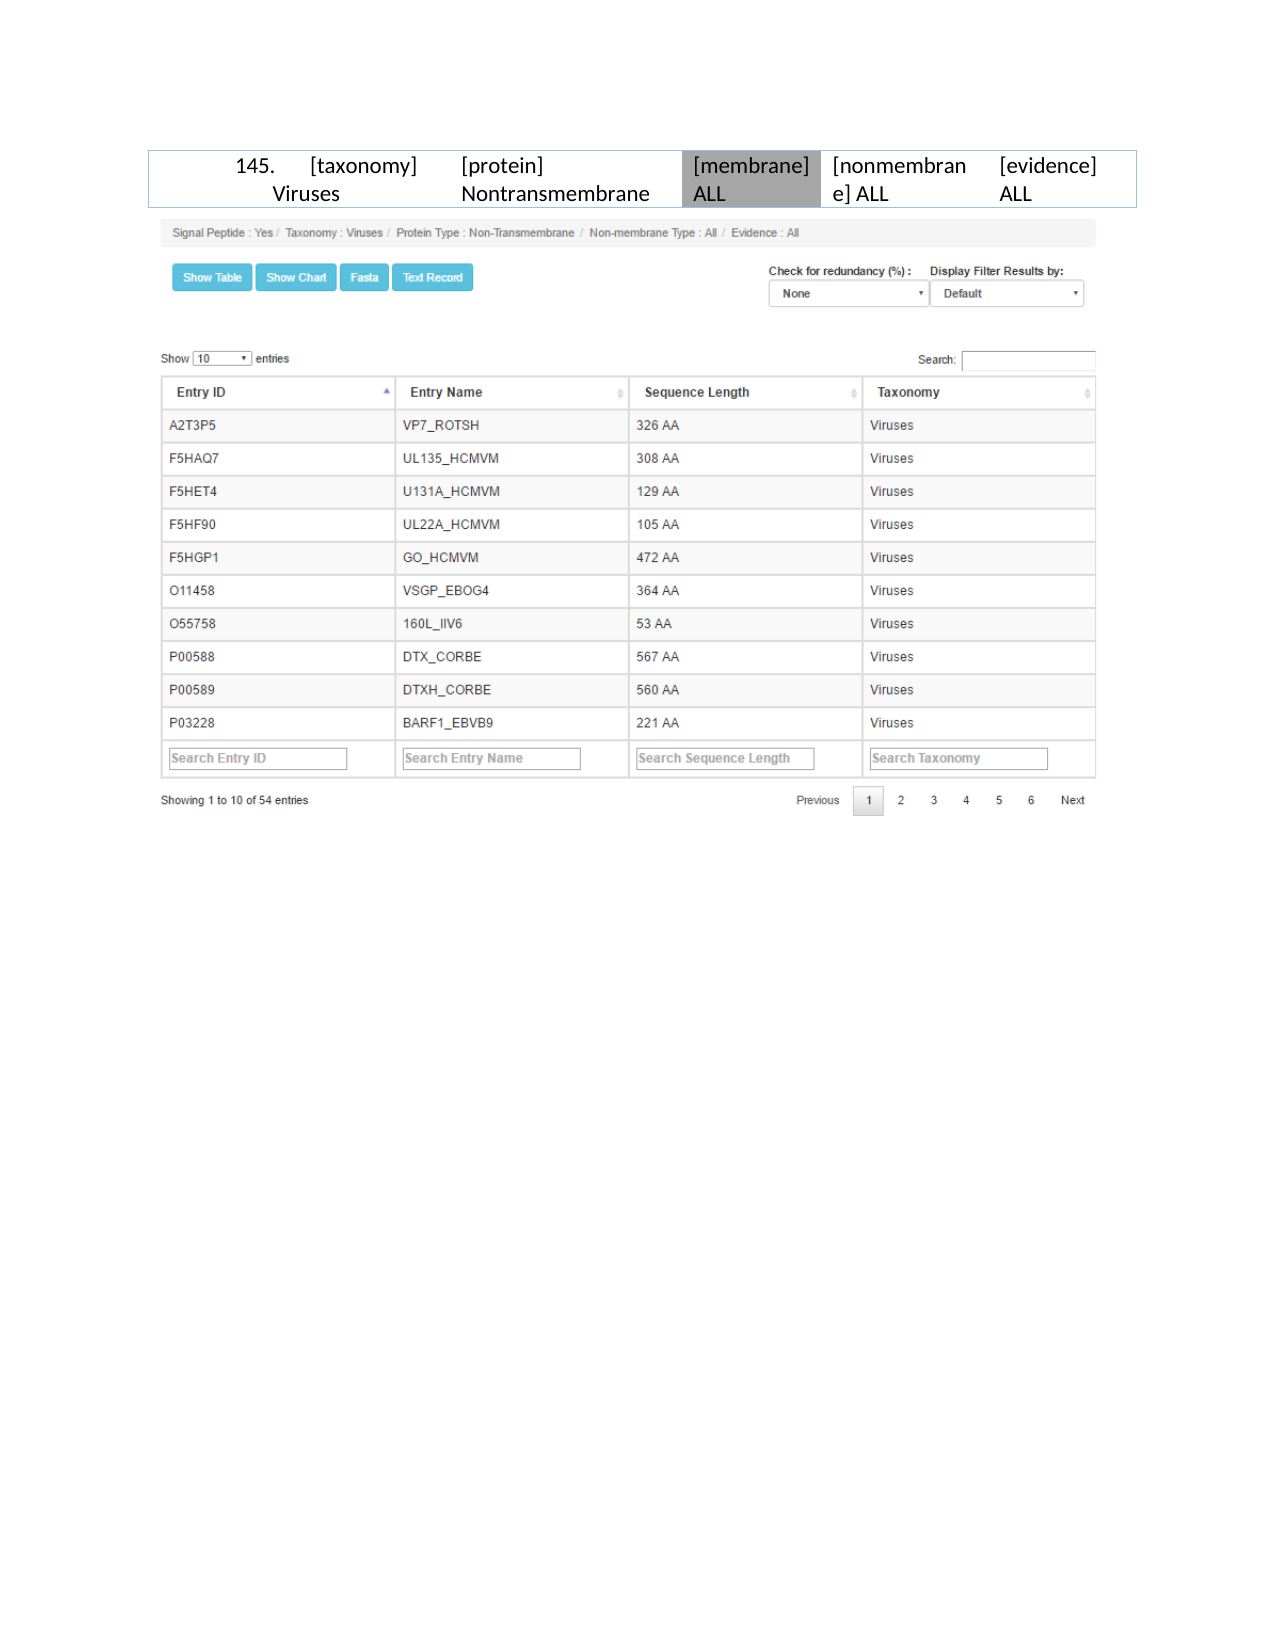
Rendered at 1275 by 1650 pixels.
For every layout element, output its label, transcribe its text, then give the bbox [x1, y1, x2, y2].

table_header [membrane] ALL [682, 151, 821, 207]
table_header [1113, 151, 1136, 207]
table_header [evidence] ALL [988, 151, 1113, 207]
table_header [protein] Nontransmembrane [450, 151, 682, 207]
picture [150, 208, 1125, 816]
table_header [taxonomy] Viruses [149, 151, 450, 207]
table_header [nonmembrane] ALL [821, 151, 988, 207]
